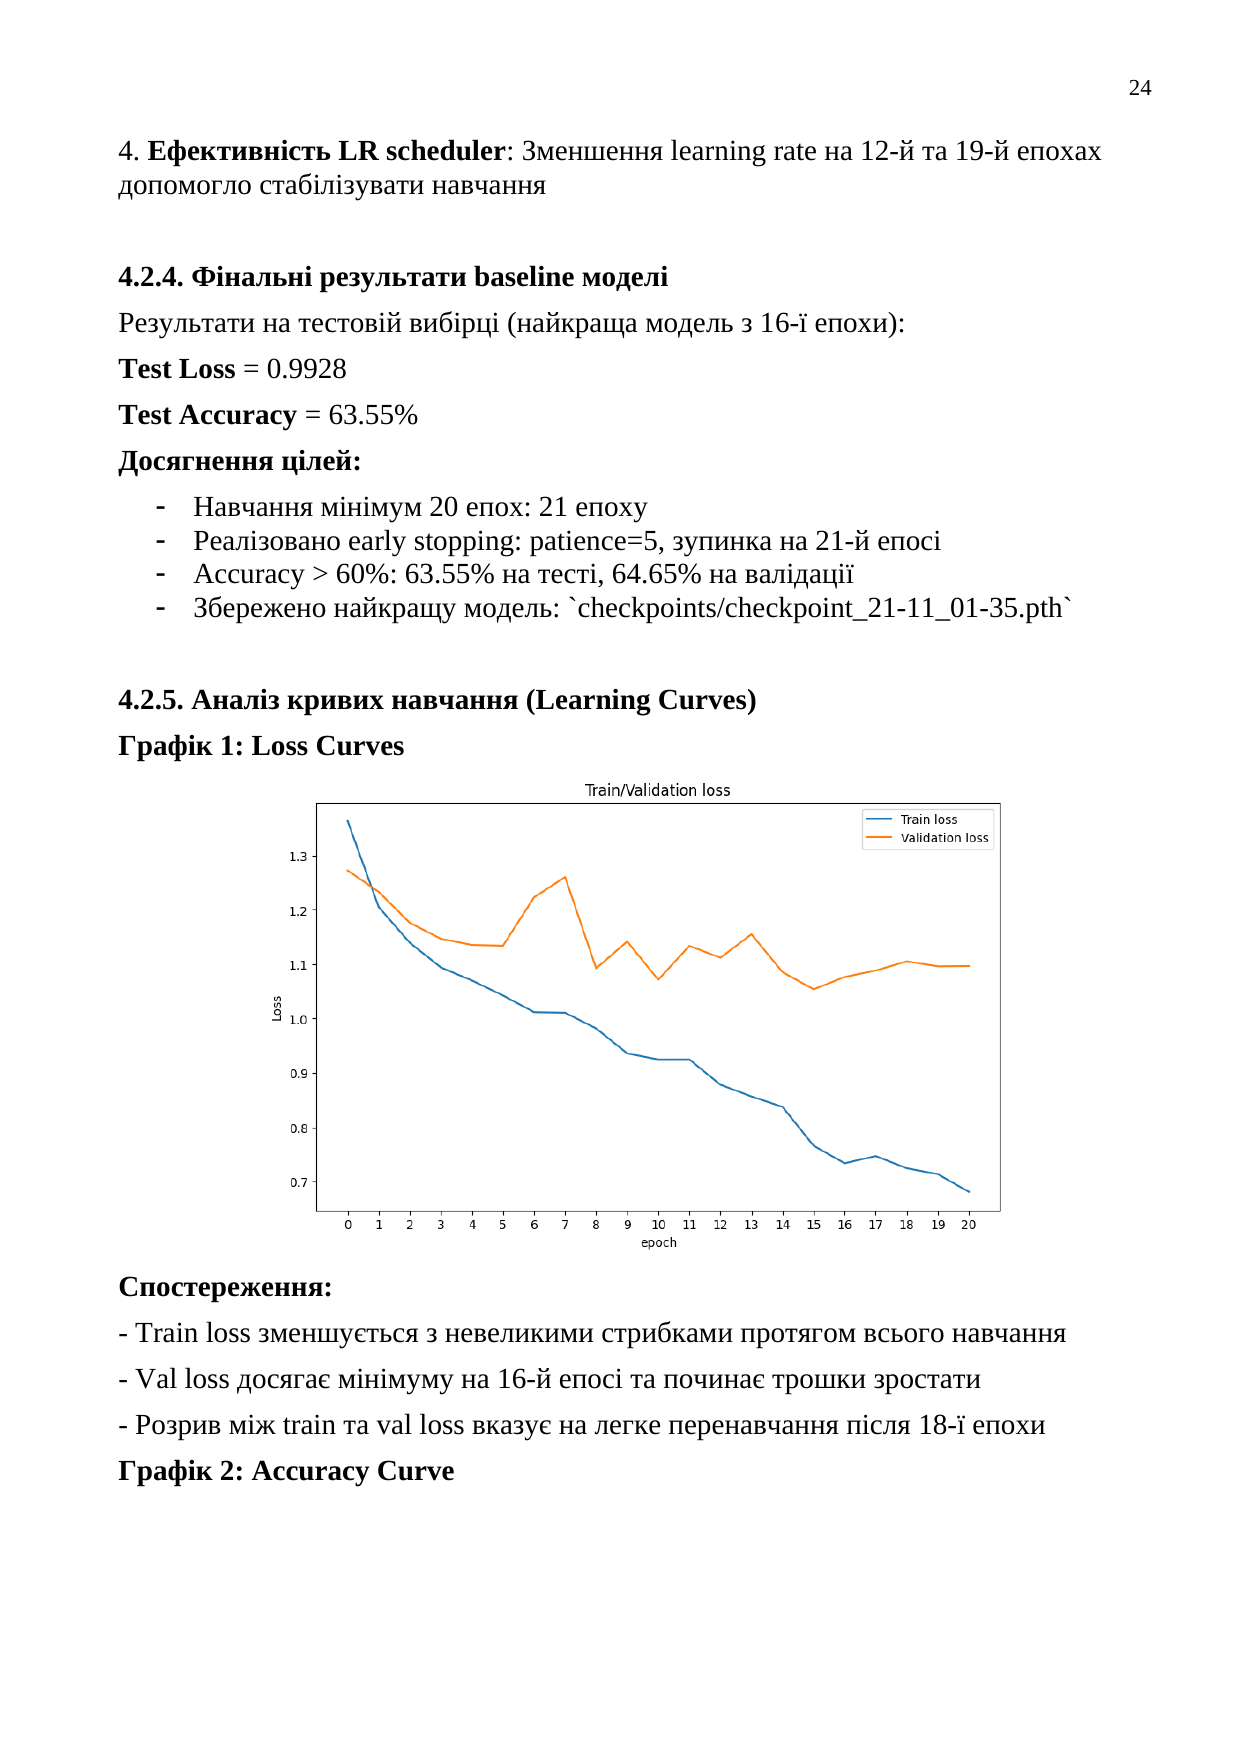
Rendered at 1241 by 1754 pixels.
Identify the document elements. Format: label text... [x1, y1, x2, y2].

text Результати на тестовій вибірці (найкраща модель з 16-ї епохи): [118, 305, 1152, 339]
text Графік 1: Loss Curves [118, 728, 1152, 762]
text - Train loss зменшується з невеликими стрибками протягом всього навчання [118, 1315, 1152, 1348]
text Спостереження: [118, 1269, 1152, 1302]
list Збережено найкращу модель: `checkpoints/checkpoint_21-11_01-35.pth` [156, 590, 1152, 624]
text 4. Ефективність LR scheduler: Зменшення learning rate на 12-й та 19-й епохах допомогло стабілізувати навчання [118, 133, 1152, 201]
list Accuracy > 60%: 63.55% на тесті, 64.65% на валідації [156, 557, 1152, 590]
text Test Accuracy = 63.55% [118, 397, 1152, 431]
text - Розрив між train та val loss вказує на легке перенавчання після 18-ї епохи [118, 1407, 1152, 1441]
text Графік 2: Accuracy Curve [118, 1453, 1152, 1487]
text 4.2.4. Фінальні результати baseline моделі [118, 259, 1152, 293]
text Test Loss = 0.9928 [118, 351, 1152, 385]
picture [262, 774, 1008, 1257]
text - Val loss досягає мінімуму на 16-й епосі та починає трошки зростати [118, 1361, 1152, 1394]
list Навчання мінімум 20 епох: 21 епоху [156, 489, 1152, 523]
text 4.2.5. Аналіз кривих навчання (Learning Curves) [118, 682, 1152, 716]
list Реалізовано early stopping: patience=5, зупинка на 21-й епосі [156, 523, 1152, 557]
text Досягнення цілей: [118, 443, 1152, 477]
